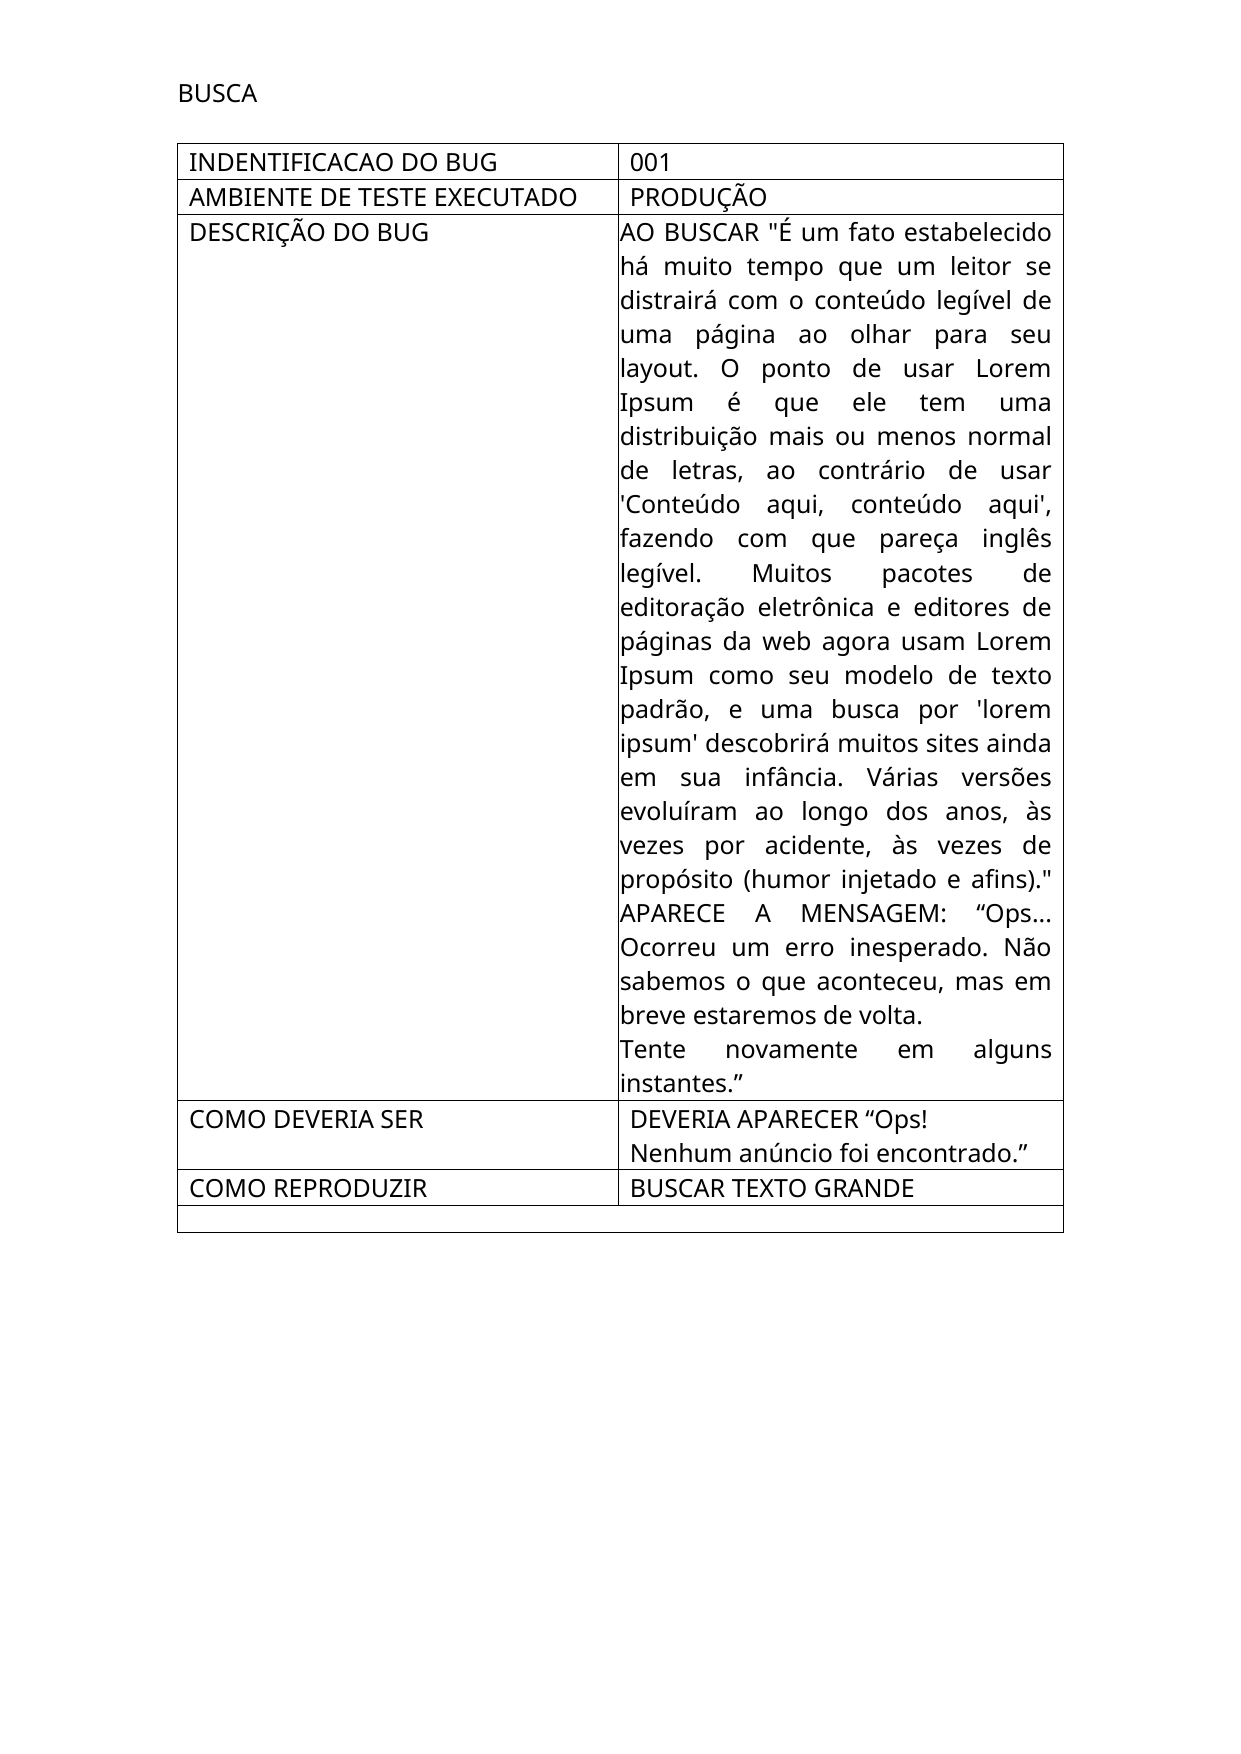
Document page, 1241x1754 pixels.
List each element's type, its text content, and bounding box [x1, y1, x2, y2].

table_cell COMO REPRODUZIR [178, 1170, 618, 1204]
table_cell AO BUSCAR "É um fato estabelecido há muito tempo que um leitor se distrairá com o conteúdo legível de uma página ao olhar para seu layout. O ponto de usar Lorem Ipsum é que ele tem uma distribuição mais ou menos normal de letras, ao contrário de usar 'Conteúdo aqui, conteúdo aqui', fazendo com que pareça inglês legível. Muitos pacotes de editoração eletrônica e editores de páginas da web agora usam Lorem Ipsum como seu modelo de texto padrão, e uma busca por 'lorem ipsum' descobrirá muitos sites ainda em sua infância. Várias versões evoluíram ao longo dos anos, às vezes por acidente, às vezes de propósito (humor injetado e afins)." APARECE A MENSAGEM: “Ops... Ocorreu um erro inesperado. Não sabemos o que aconteceu, mas em breve estaremos de volta. Tente novamente em alguns instantes.” [619, 215, 1063, 1100]
text BUSCA [177, 75, 1063, 109]
table_header INDENTIFICACAO DO BUG [178, 144, 618, 178]
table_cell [178, 1206, 1063, 1232]
table_header 001 [619, 144, 1063, 178]
table_cell PRODUÇÃO [619, 180, 1063, 213]
table_cell BUSCAR TEXTO GRANDE [619, 1170, 1063, 1204]
table_cell DESCRIÇÃO DO BUG [178, 215, 618, 1100]
table_cell DEVERIA APARECER “Ops! Nenhum anúncio foi encontrado.” [619, 1101, 1063, 1169]
table_cell AMBIENTE DE TESTE EXECUTADO [178, 180, 618, 213]
table_cell COMO DEVERIA SER [178, 1101, 618, 1169]
